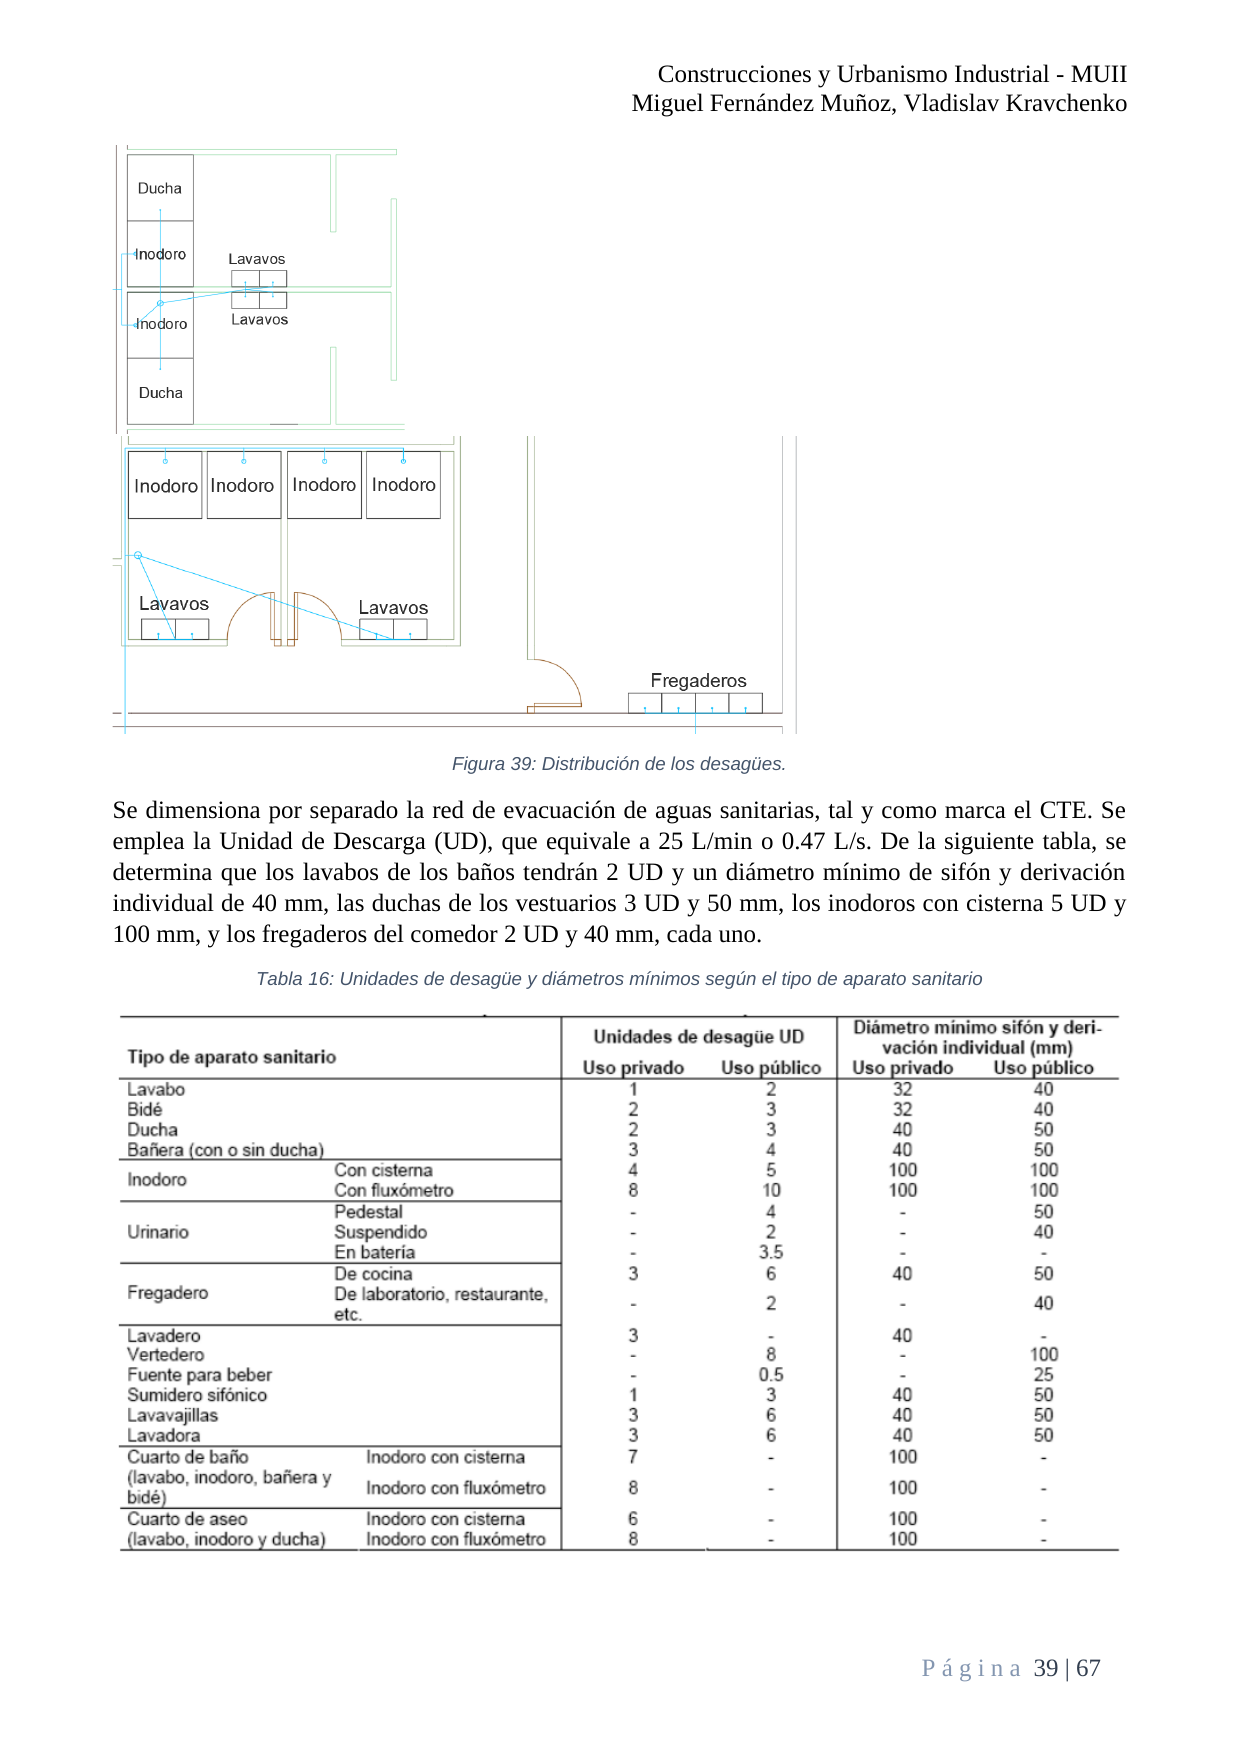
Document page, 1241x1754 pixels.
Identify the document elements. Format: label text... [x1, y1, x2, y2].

picture [112, 436, 804, 734]
picture [112, 145, 405, 434]
text Se dimensiona por separado la red de evacuación de aguas sanitarias, tal y como marca el CTE. Se emplea la Unidad de Descarga (UD), que equivale a 25 L/min o 0.47 L/s. De la siguiente tabla, se determina que los lavabos de los baños tendrán 2 UD y un diámetro mínimo de sifón y derivación individual de 40 mm, las duchas de los vestuarios 3 UD y 50 mm, los inodoros con cisterna 5 UD y 100 mm, y los fregaderos del comedor 2 UD y 40 mm, cada uno. [112, 795, 1128, 948]
text Tabla 16: Unidades de desagüe y diámetros mínimos según el tipo de aparato sanitario [112, 967, 1128, 989]
text Figura 39: Distribución de los desagües. [112, 753, 1128, 774]
picture [112, 1009, 1128, 1560]
